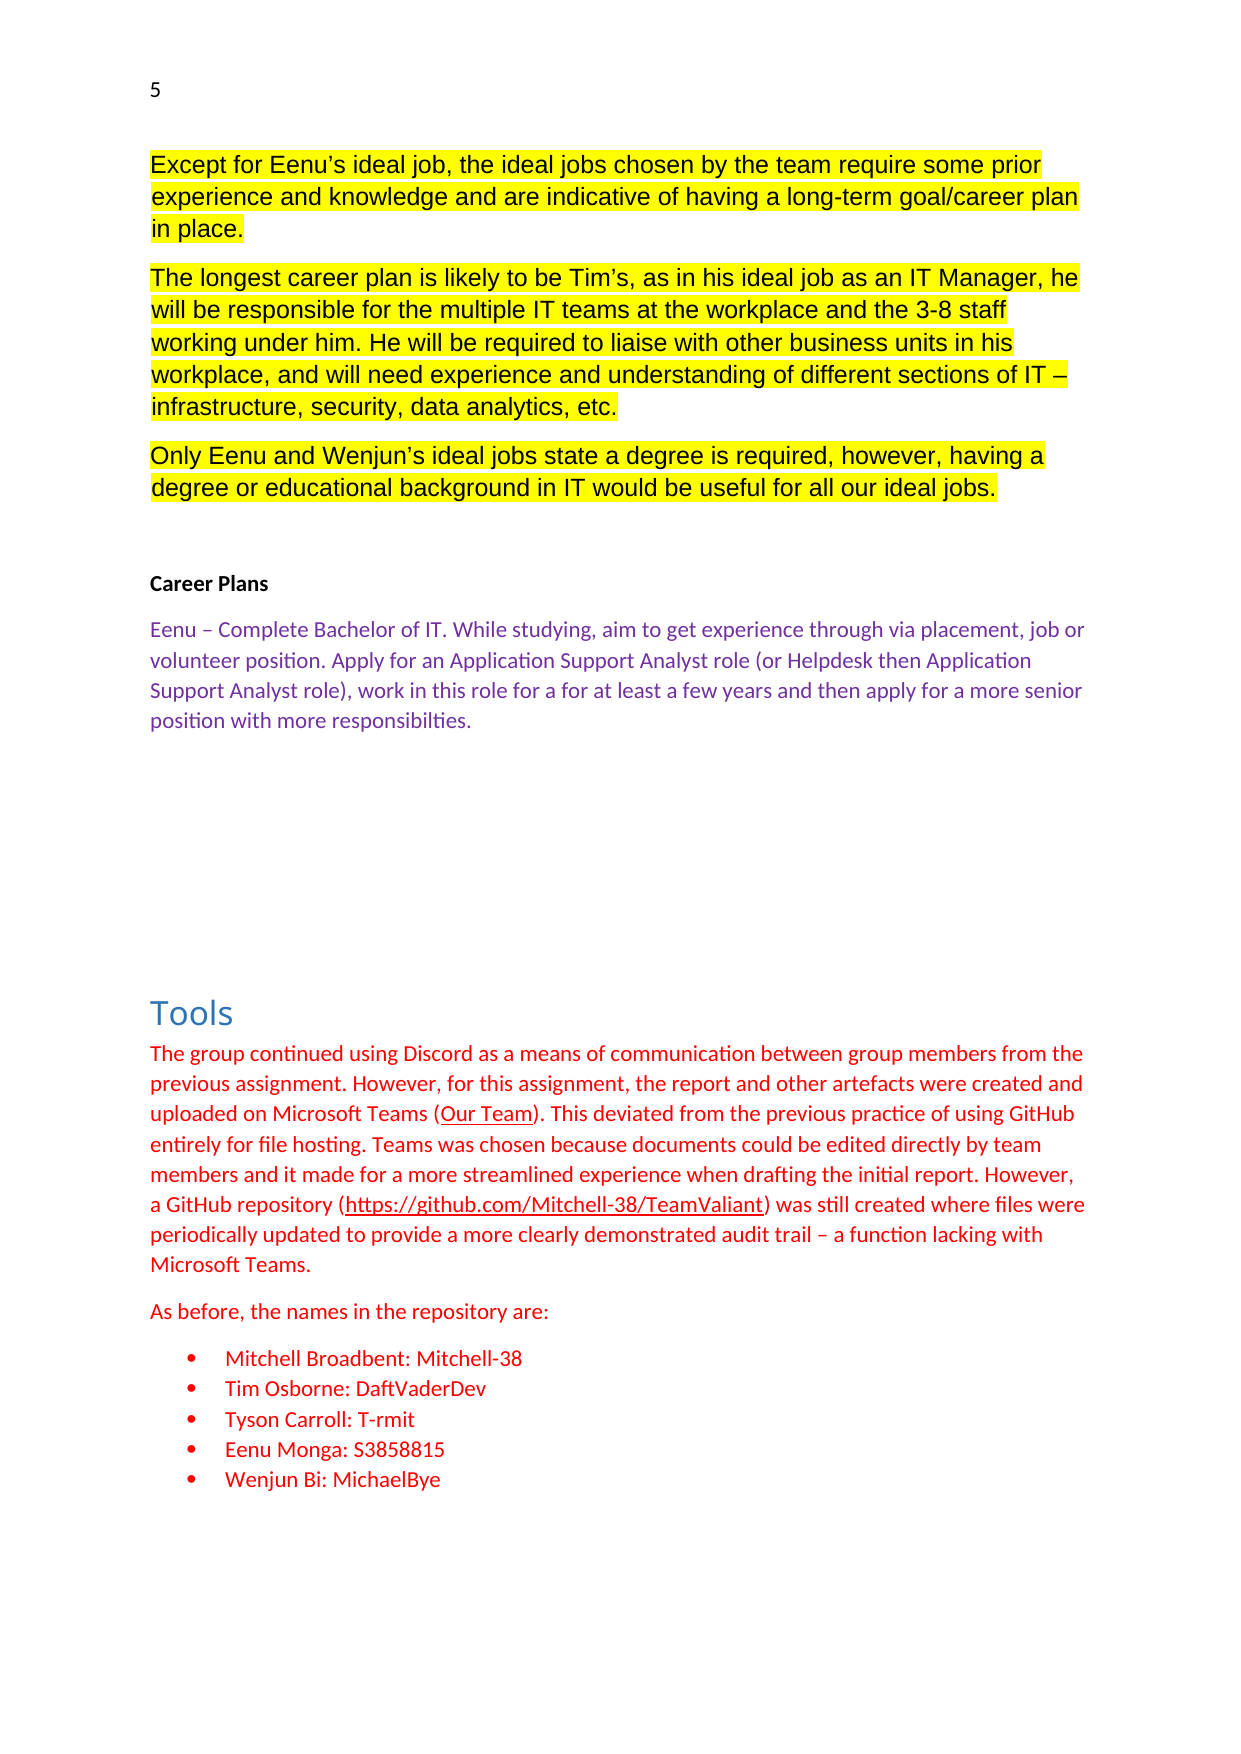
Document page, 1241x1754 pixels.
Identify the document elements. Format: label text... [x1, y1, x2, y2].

list Eenu Monga: S3858815 [187, 1435, 1090, 1463]
subtitle Tools [150, 990, 1090, 1036]
list Tim Osborne: DaftVaderDev [187, 1374, 1090, 1403]
text As before, the names in the repository are: [150, 1297, 1090, 1326]
text Except for Eenu’s ideal job, the ideal jobs chosen by the team require some prior experience and knowledge and are indicative of having a long-term goal/career plan in place. [150, 150, 1090, 243]
text Only Eenu and Wenjun’s ideal jobs state a degree is required, however, having a degree or educational background in IT would be useful for all our ideal jobs. [150, 441, 1090, 502]
list Wenjun Bi: MichaelBye [187, 1465, 1090, 1493]
text Career Plans [150, 569, 1090, 597]
list Mitchell Broadbent: Mitchell-38 [187, 1344, 1090, 1372]
list Tyson Carroll: T-rmit [187, 1405, 1090, 1433]
text The longest career plan is likely to be Tim’s, as in his ideal job as an IT Manager, he will be responsible for the multiple IT teams at the workplace and the 3-8 staff working under him. He will be required to liaise with other business units in his workplace, and will need experience and understanding of different sections of IT – infrastructure, security, data analytics, etc. [150, 263, 1090, 421]
text The group continued using Discord as a means of communication between group members from the previous assignment. However, for this assignment, the report and other artefacts were created and uploaded on Microsoft Teams (Our Team). This deviated from the previous practice of using GitHub entirely for file hosting. Teams was chosen because documents could be edited directly by team members and it made for a more streamlined experience when drafting the initial report. However, a GitHub repository (https://github.com/Mitchell-38/TeamValiant) was still created where files were periodically updated to provide a more clearly demonstrated audit trail – a function lacking with Microsoft Teams. [150, 1039, 1090, 1279]
text Eenu – Complete Bachelor of IT. While studying, aim to get experience through via placement, job or volunteer position. Apply for an Application Support Analyst role (or Helpdesk then Application Support Analyst role), work in this role for a for at least a few years and then apply for a more senior position with more responsibilties. [150, 616, 1090, 734]
